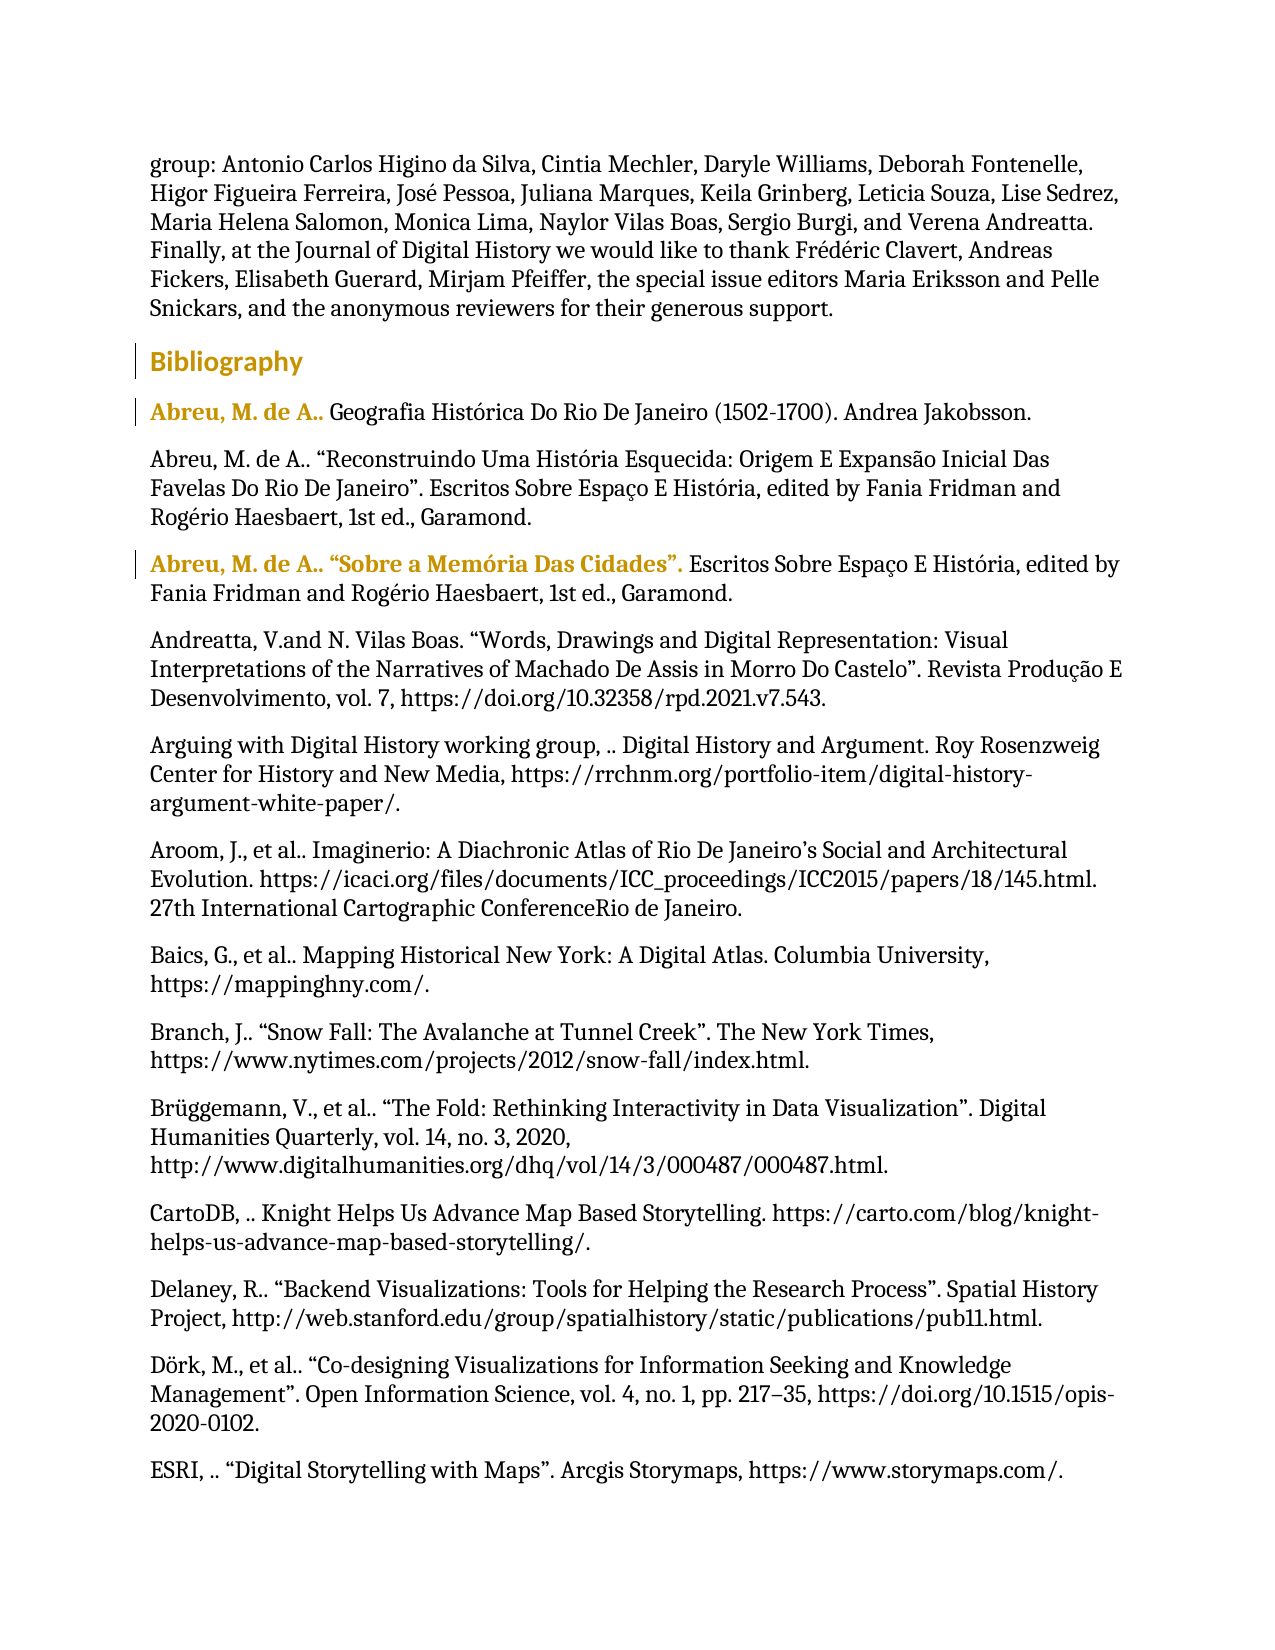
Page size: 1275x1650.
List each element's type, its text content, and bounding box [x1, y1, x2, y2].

text Abreu, M. de A.. “Reconstruindo Uma História Esquecida: Origem E Expansão Inicial Das Favelas Do Rio De Janeiro”. Escritos Sobre Espaço E História, edited by Fania Fridman and Rogério Haesbaert, 1st ed., Garamond. [150, 445, 1125, 531]
text Dörk, M., et al.. “Co-designing Visualizations for Information Seeking and Knowledge Management”. Open Information Science, vol. 4, no. 1, pp. 217–35, https://doi.org/10.1515/opis-2020-0102. [150, 1351, 1125, 1438]
text Abreu, M. de A.. Geografia Histórica Do Rio De Janeiro (1502-1700). Andrea Jakobsson. [150, 398, 1125, 426]
text Baics, G., et al.. Mapping Historical New York: A Digital Atlas. Columbia University, https://mappinghny.com/. [150, 941, 1125, 999]
text Abreu, M. de A.. “Sobre a Memória Das Cidades”. Escritos Sobre Espaço E História, edited by Fania Fridman and Rogério Haesbaert, 1st ed., Garamond. [150, 550, 1125, 608]
text Andreatta, V.and N. Vilas Boas. “Words, Drawings and Digital Representation: Visual Interpretations of the Narratives of Machado De Assis in Morro Do Castelo”. Revista Produção E Desenvolvimento, vol. 7, https://doi.org/10.32358/rpd.2021.v7.543. [150, 626, 1125, 713]
text ESRI, .. “Digital Storytelling with Maps”. Arcgis Storymaps, https://www.storymaps.com/. [150, 1456, 1125, 1485]
text Arguing with Digital History working group, .. Digital History and Argument. Roy Rosenzweig Center for History and New Media, https://rrchnm.org/portfolio-item/digital-history-argument-white-paper/. [150, 731, 1125, 818]
text Delaney, R.. “Backend Visualizations: Tools for Helping the Research Process”. Spatial History Project, http://web.stanford.edu/group/spatialhistory/static/publications/pub11.html. [150, 1275, 1125, 1333]
text Aroom, J., et al.. Imaginerio: A Diachronic Atlas of Rio De Janeiro’s Social and Architectural Evolution. https://icaci.org/files/documents/ICC_proceedings/ICC2015/papers/18/145.html. 27th International Cartographic ConferenceRio de Janeiro. [150, 836, 1125, 923]
text Brüggemann, V., et al.. “The Fold: Rethinking Interactivity in Data Visualization”. Digital Humanities Quarterly, vol. 14, no. 3, 2020, http://www.digitalhumanities.org/dhq/vol/14/3/000487/000487.html. [150, 1094, 1125, 1180]
text Branch, J.. “Snow Fall: The Avalanche at Tunnel Creek”. The New York Times, https://www.nytimes.com/projects/2012/snow-fall/index.html. [150, 1018, 1125, 1075]
subtitle Bibliography [150, 343, 1125, 379]
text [150, 150, 1125, 322]
text CartoDB, .. Knight Helps Us Advance Map Based Storytelling. https://carto.com/blog/knight-helps-us-advance-map-based-storytelling/. [150, 1199, 1125, 1256]
